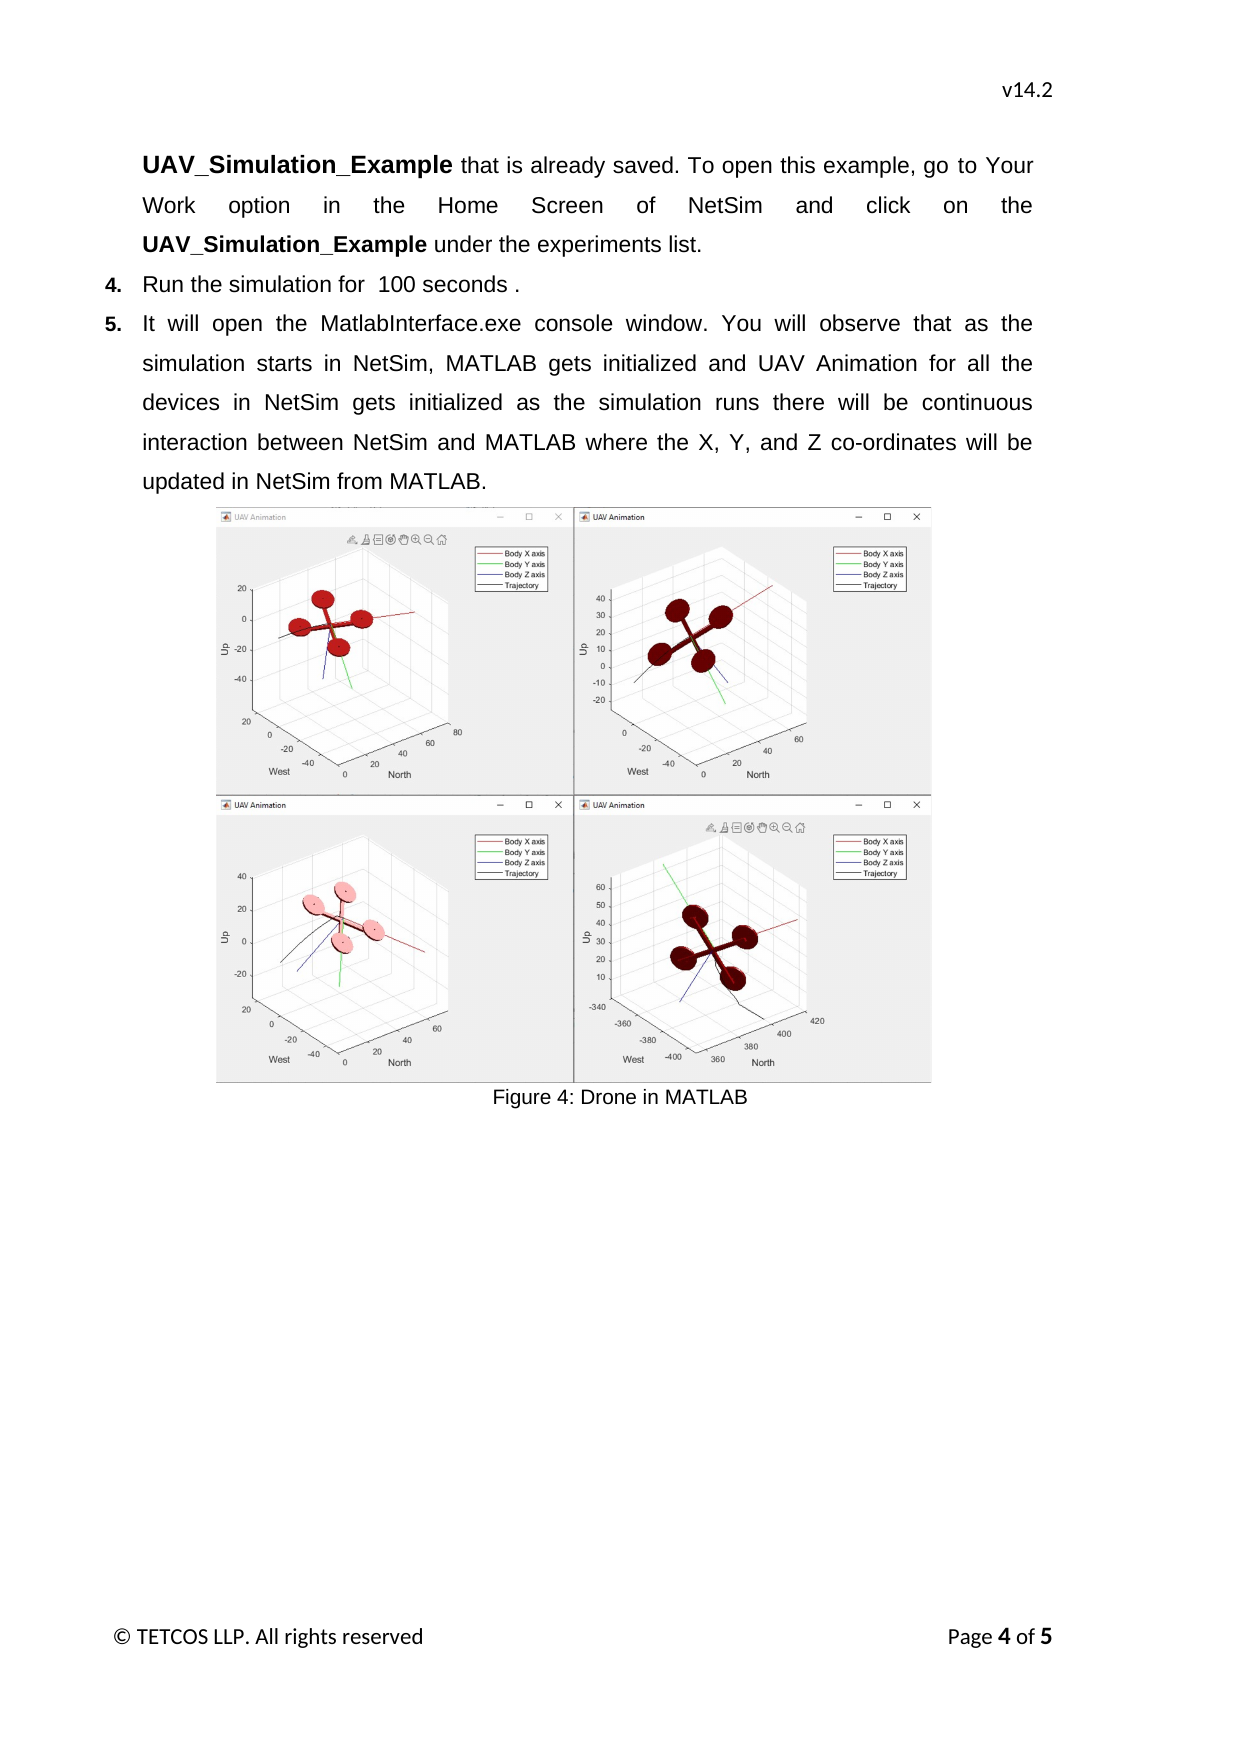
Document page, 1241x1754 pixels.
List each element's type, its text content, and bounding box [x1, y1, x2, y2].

text Figure 4: Drone in MATLAB [112, 1085, 1128, 1109]
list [105, 150, 1033, 258]
picture [216, 507, 932, 1083]
list Run the simulation for 100 seconds . [105, 271, 1033, 297]
list It will open the MatlabInterface.exe console window. You will observe that as the simulation starts in NetSim, MATLAB gets initialized and UAV Animation for all the devices in NetSim gets initialized as the simulation runs there will be continuous interaction between NetSim and MATLAB where the X, Y, and Z co-ordinates will be updated in NetSim from MATLAB. [104, 310, 1034, 494]
